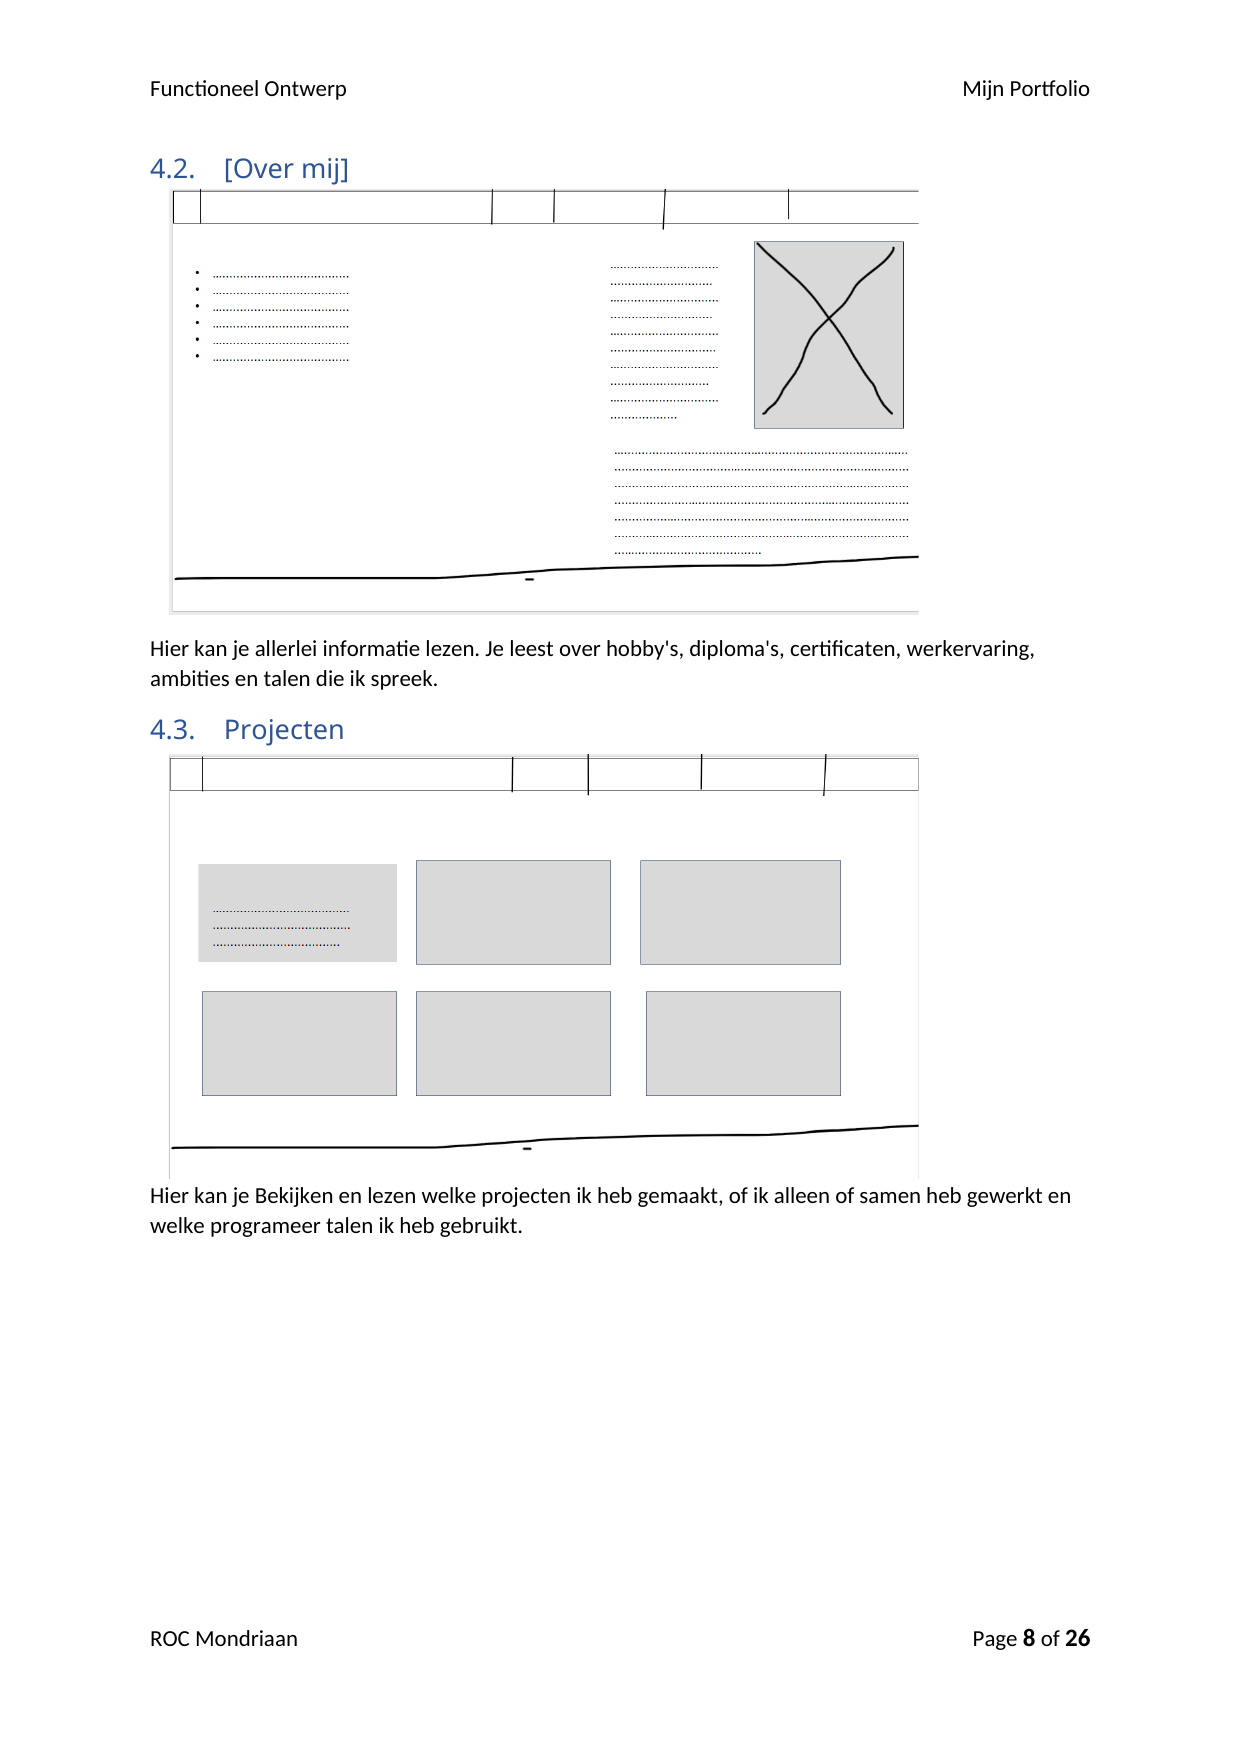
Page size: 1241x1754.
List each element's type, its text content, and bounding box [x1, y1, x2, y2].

text Hier kan je Bekijken en lezen welke projecten ik heb gemaakt, of ik alleen of samen heb gewerkt en welke programeer talen ik heb gebruikt. [150, 1181, 1090, 1239]
subtitle 4.3. Projecten [150, 711, 1090, 748]
text Hier kan je allerlei informatie lezen. Je leest over hobby's, diploma's, certificaten, werkervaring, ambities en talen die ik spreek. [150, 634, 1090, 692]
subtitle 4.2. [Over mij] [150, 150, 1090, 187]
